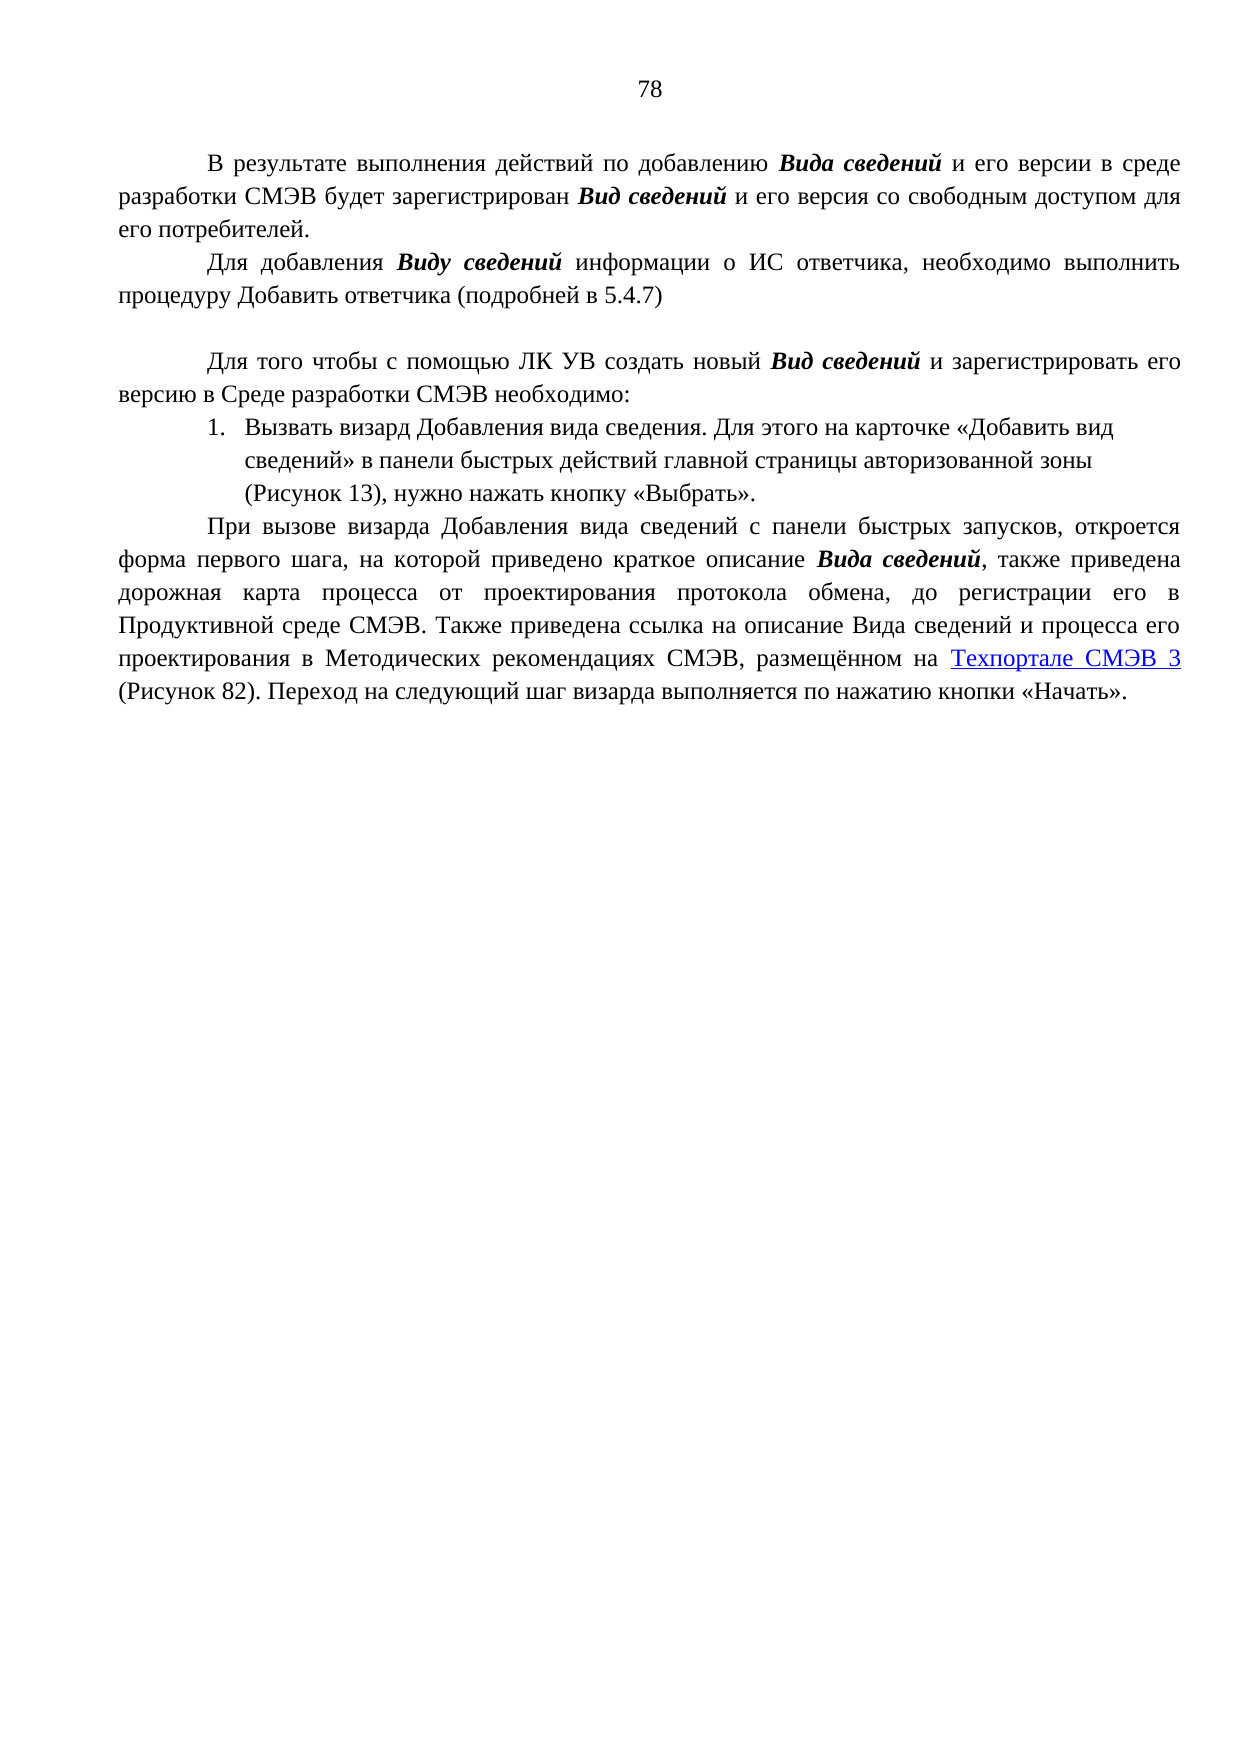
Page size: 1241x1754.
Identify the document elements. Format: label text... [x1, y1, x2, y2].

text При вызове визарда Добавления вида сведений с панели быстрых запусков, откроется форма первого шага, на которой приведено краткое описание Вида сведений, также приведена дорожная карта процесса от проектирования протокола обмена, до регистрации его в Продуктивной среде СМЭВ. Также приведена ссылка на описание Вида сведений и процесса его проектирования в Методических рекомендациях СМЭВ, размещённом на Техпортале СМЭВ 3 (Рисунок 82). Переход на следующий шаг визарда выполняется по нажатию кнопки «Начать». [118, 511, 1181, 705]
list Вызвать визард Добавления вида сведения. Для этого на карточке «Добавить вид сведений» в панели быстрых действий главной страницы авторизованной зоны (Рисунок 13), нужно нажать кнопку «Выбрать». [207, 412, 1181, 507]
text В результате выполнения действий по добавлению Вида сведений и его версии в среде разработки СМЭВ будет зарегистрирован Вид сведений и его версия со свободным доступом для его потребителей. [118, 148, 1181, 242]
text Для добавления Виду сведений информации о ИС ответчика, необходимо выполнить процедуру Добавить ответчика (подробней в 5.4.7) [118, 247, 1181, 308]
text Для того чтобы с помощью ЛК УВ создать новый Вид сведений и зарегистрировать его версию в Среде разработки СМЭВ необходимо: [118, 346, 1181, 408]
